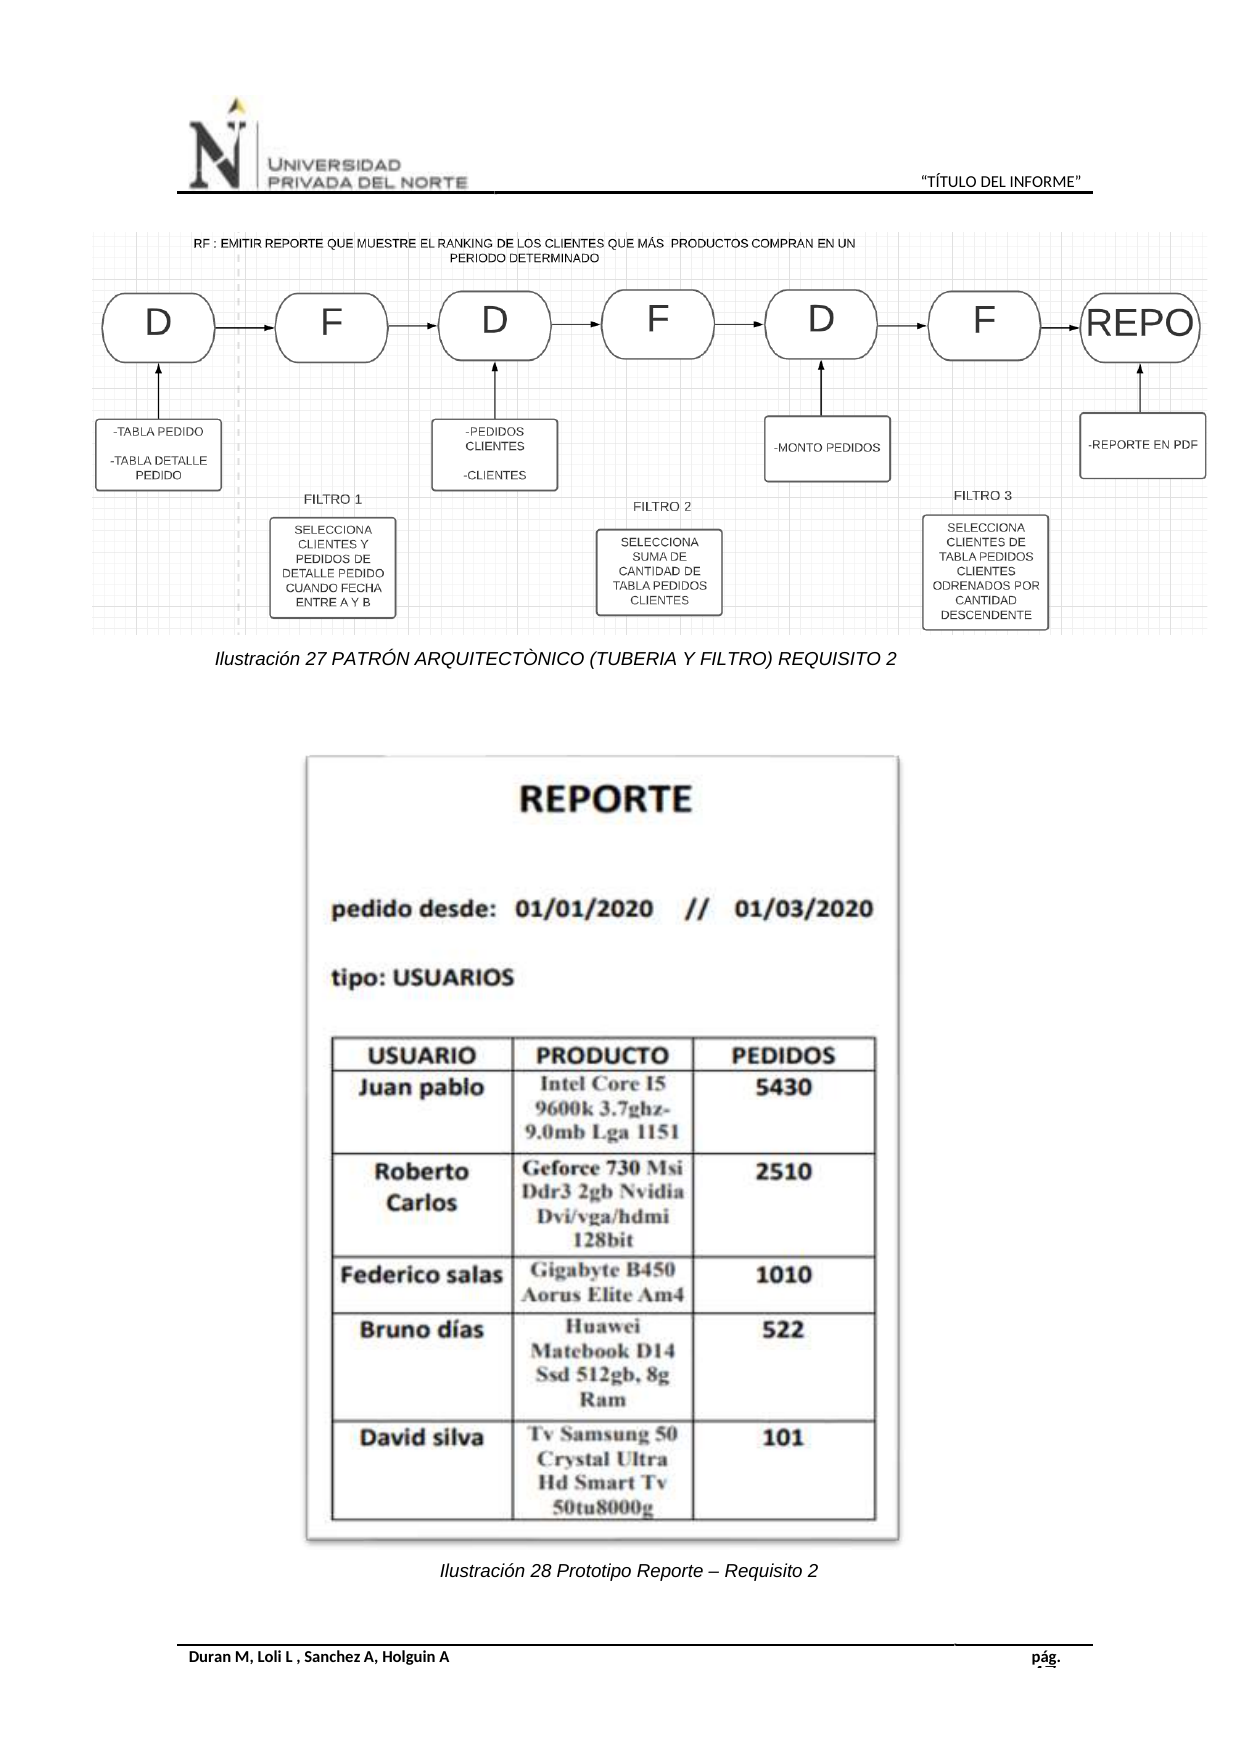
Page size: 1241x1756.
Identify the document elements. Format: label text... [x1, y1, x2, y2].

picture [298, 753, 908, 1550]
picture [188, 95, 469, 191]
text Ilustración 28 Prototipo Reporte – Requisito 2 [364, 1559, 1180, 1581]
text Ilustración 27 PATRÓN ARQUITECTÒNICO (TUBERIA Y FILTRO) REQUISITO 2 [139, 648, 1180, 669]
picture [92, 232, 1208, 635]
